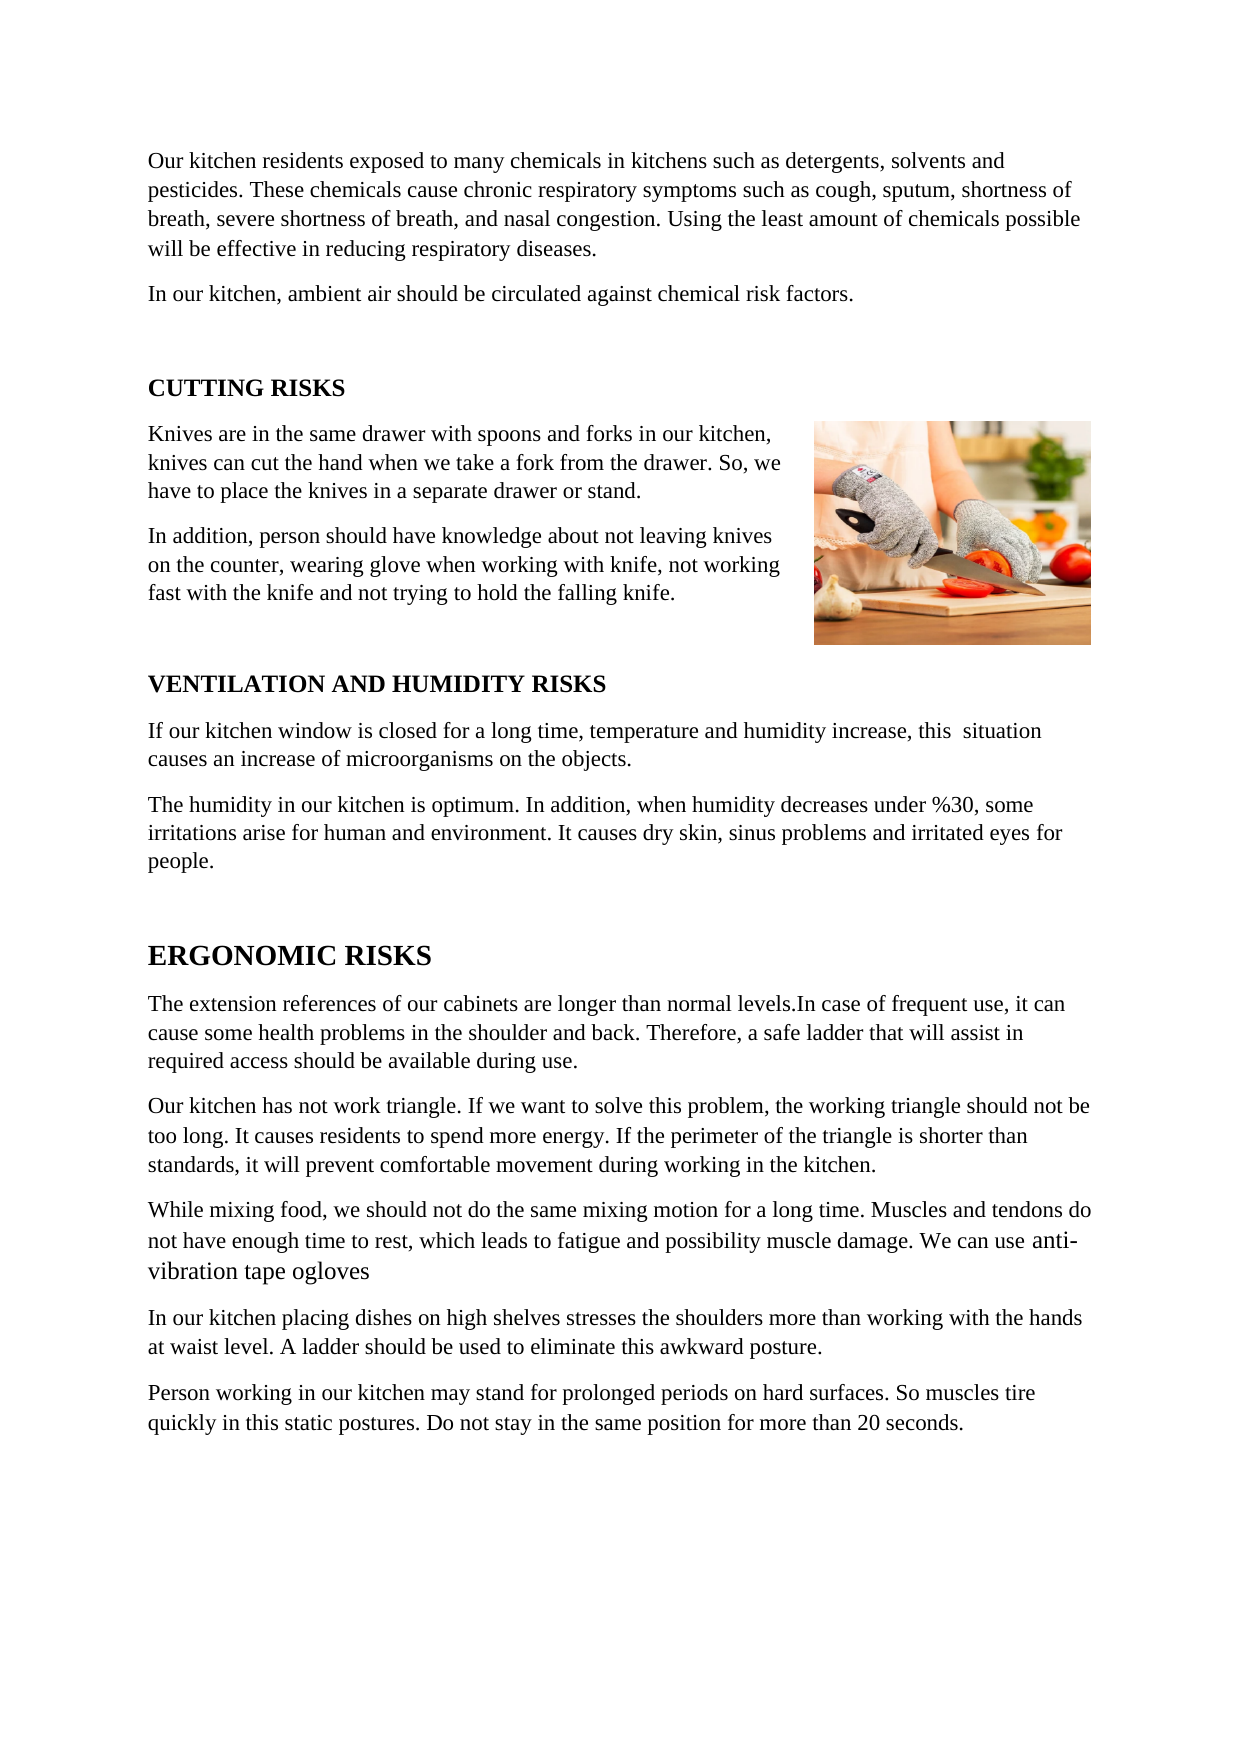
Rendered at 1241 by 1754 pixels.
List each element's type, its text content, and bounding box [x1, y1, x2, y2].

text ERGONOMIC RISKS [148, 938, 1093, 971]
picture [812, 421, 1091, 643]
text In addition, person should have knowledge about not leaving knives on the counter, wearing glove when working with knife, not working fast with the knife and not trying to hold the falling knife. [148, 522, 812, 606]
text VENTILATION AND HUMIDITY RISKS [148, 669, 1093, 698]
text In our kitchen placing dishes on high shelves stresses the shoulders more than working with the hands at waist level. A ladder should be used to eliminate this awkward posture. [148, 1304, 1093, 1360]
text CUTTING RISKS [148, 373, 1093, 401]
text Person working in our kitchen may stand for prolonged periods on hard surfaces. So muscles tire quickly in this static postures. Do not stay in the same position for more than 20 seconds. [148, 1379, 1093, 1436]
text In our kitchen, ambient air should be circulated against chemical risk factors. [148, 280, 1093, 306]
text The humidity in our kitchen is optimum. In addition, when humidity decreases under %30, some irritations arise for human and environment. It causes dry skin, sinus problems and irritated eyes for people. [148, 791, 1093, 874]
text If our kitchen window is closed for a long time, temperature and humidity increase, this situation causes an increase of microorganisms on the objects. [148, 717, 1093, 772]
text While mixing food, we should not do the same mixing motion for a long time. Muscles and tendons do not have enough time to rest, which leads to fatigue and possibility muscle damage. We can use anti-vibration tape ogloves [148, 1196, 1093, 1285]
text The extension references of our cabinets are longer than normal levels.In case of frequent use, it can cause some health problems in the shoulder and back. Therefore, a safe ladder that will assist in required access should be available during use. [148, 991, 1093, 1074]
text Our kitchen residents exposed to many chemicals in kitchens such as detergents, solvents and pesticides. These chemicals cause chronic respiratory symptoms such as cough, sputum, shortness of breath, severe shortness of breath, and nasal congestion. Using the least amount of chemicals possible will be effective in reducing respiratory diseases. [148, 148, 1093, 261]
text Knives are in the same drawer with spoons and forks in our kitchen, knives can cut the hand when we take a fork from the drawer. So, we have to place the knives in a separate drawer or stand. [148, 420, 1093, 503]
text Our kitchen has not work triangle. If we want to solve this problem, the working triangle should not be too long. It causes residents to spend more energy. If the perimeter of the triangle is shorter than standards, it will prevent comfortable movement during working in the kitchen. [148, 1092, 1093, 1177]
